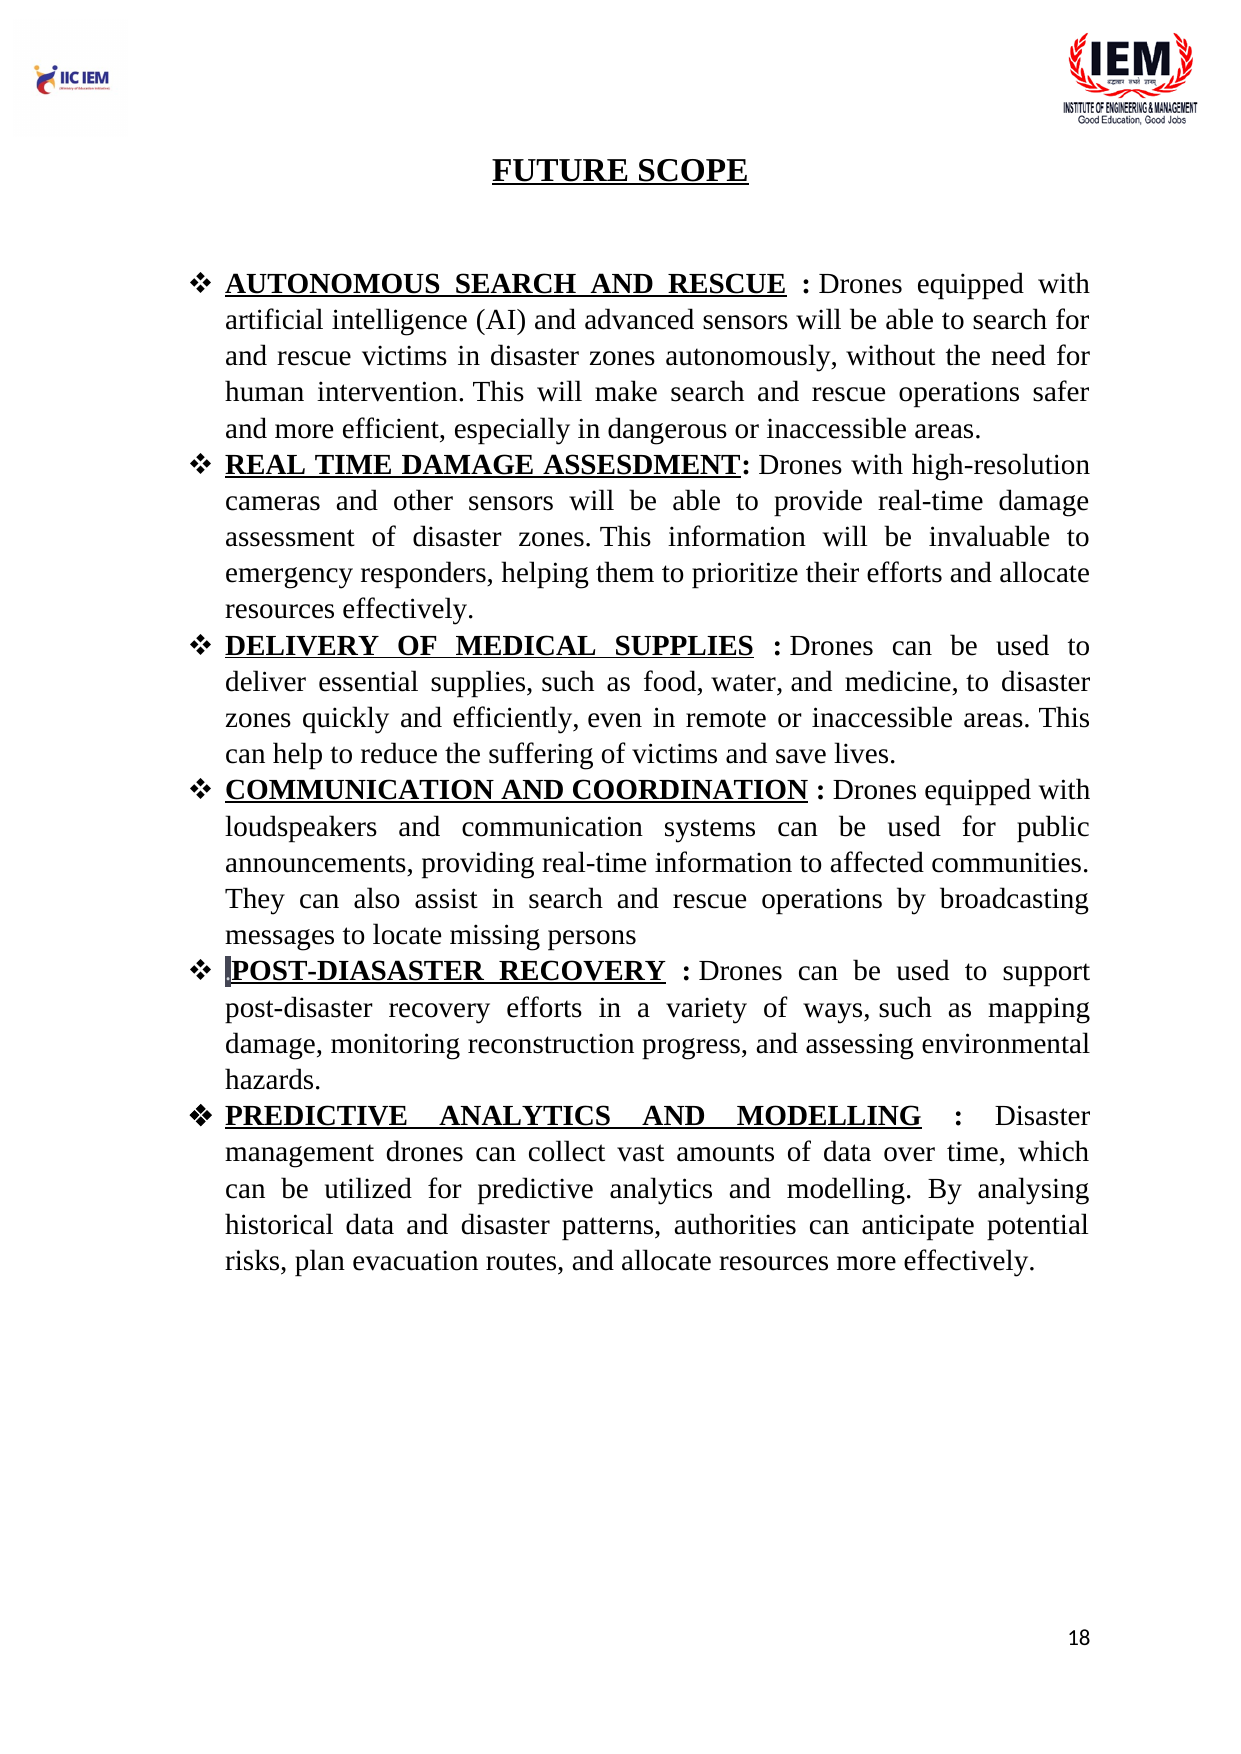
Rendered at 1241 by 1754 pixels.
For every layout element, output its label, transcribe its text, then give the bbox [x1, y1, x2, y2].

list .POST-DIASASTER RECOVERY : Drones can be used to support post-disaster recovery efforts in a variety of ways, such as mapping damage, monitoring reconstruction progress, and assessing environmental hazards. [187, 953, 1090, 1096]
list COMMUNICATION AND COORDINATION : Drones equipped with loudspeakers and communication systems can be used for public announcements, providing real-time information to affected communities. They can also assist in search and rescue operations by broadcasting messages to locate missing persons [187, 772, 1090, 951]
list AUTONOMOUS SEARCH AND RESCUE : Drones equipped with artificial intelligence (AI) and advanced sensors will be able to search for and rescue victims in disaster zones autonomously, without the need for human intervention. This will make search and rescue operations safer and more efficient, especially in dangerous or inaccessible areas. [187, 266, 1090, 444]
text FUTURE SCOPE [150, 150, 1090, 188]
picture [1055, 18, 1205, 131]
list PREDICTIVE ANALYTICS AND MODELLING : Disaster management drones can collect vast amounts of data over time, which can be utilized for predictive analytics and modelling. By analysing historical data and disaster patterns, authorities can anticipate potential risks, plan evacuation routes, and allocate resources more effectively. [187, 1098, 1090, 1277]
list DELIVERY OF MEDICAL SUPPLIES : Drones can be used to deliver essential supplies, such as food, water, and medicine, to disaster zones quickly and efficiently, even in remote or inaccessible areas. This can help to reduce the suffering of victims and save lives. [187, 628, 1090, 770]
list REAL TIME DAMAGE ASSESDMENT: Drones with high-resolution cameras and other sensors will be able to provide real-time damage assessment of disaster zones. This information will be invaluable to emergency responders, helping them to prioritize their efforts and allocate resources effectively. [187, 447, 1090, 625]
picture [12, 19, 128, 136]
